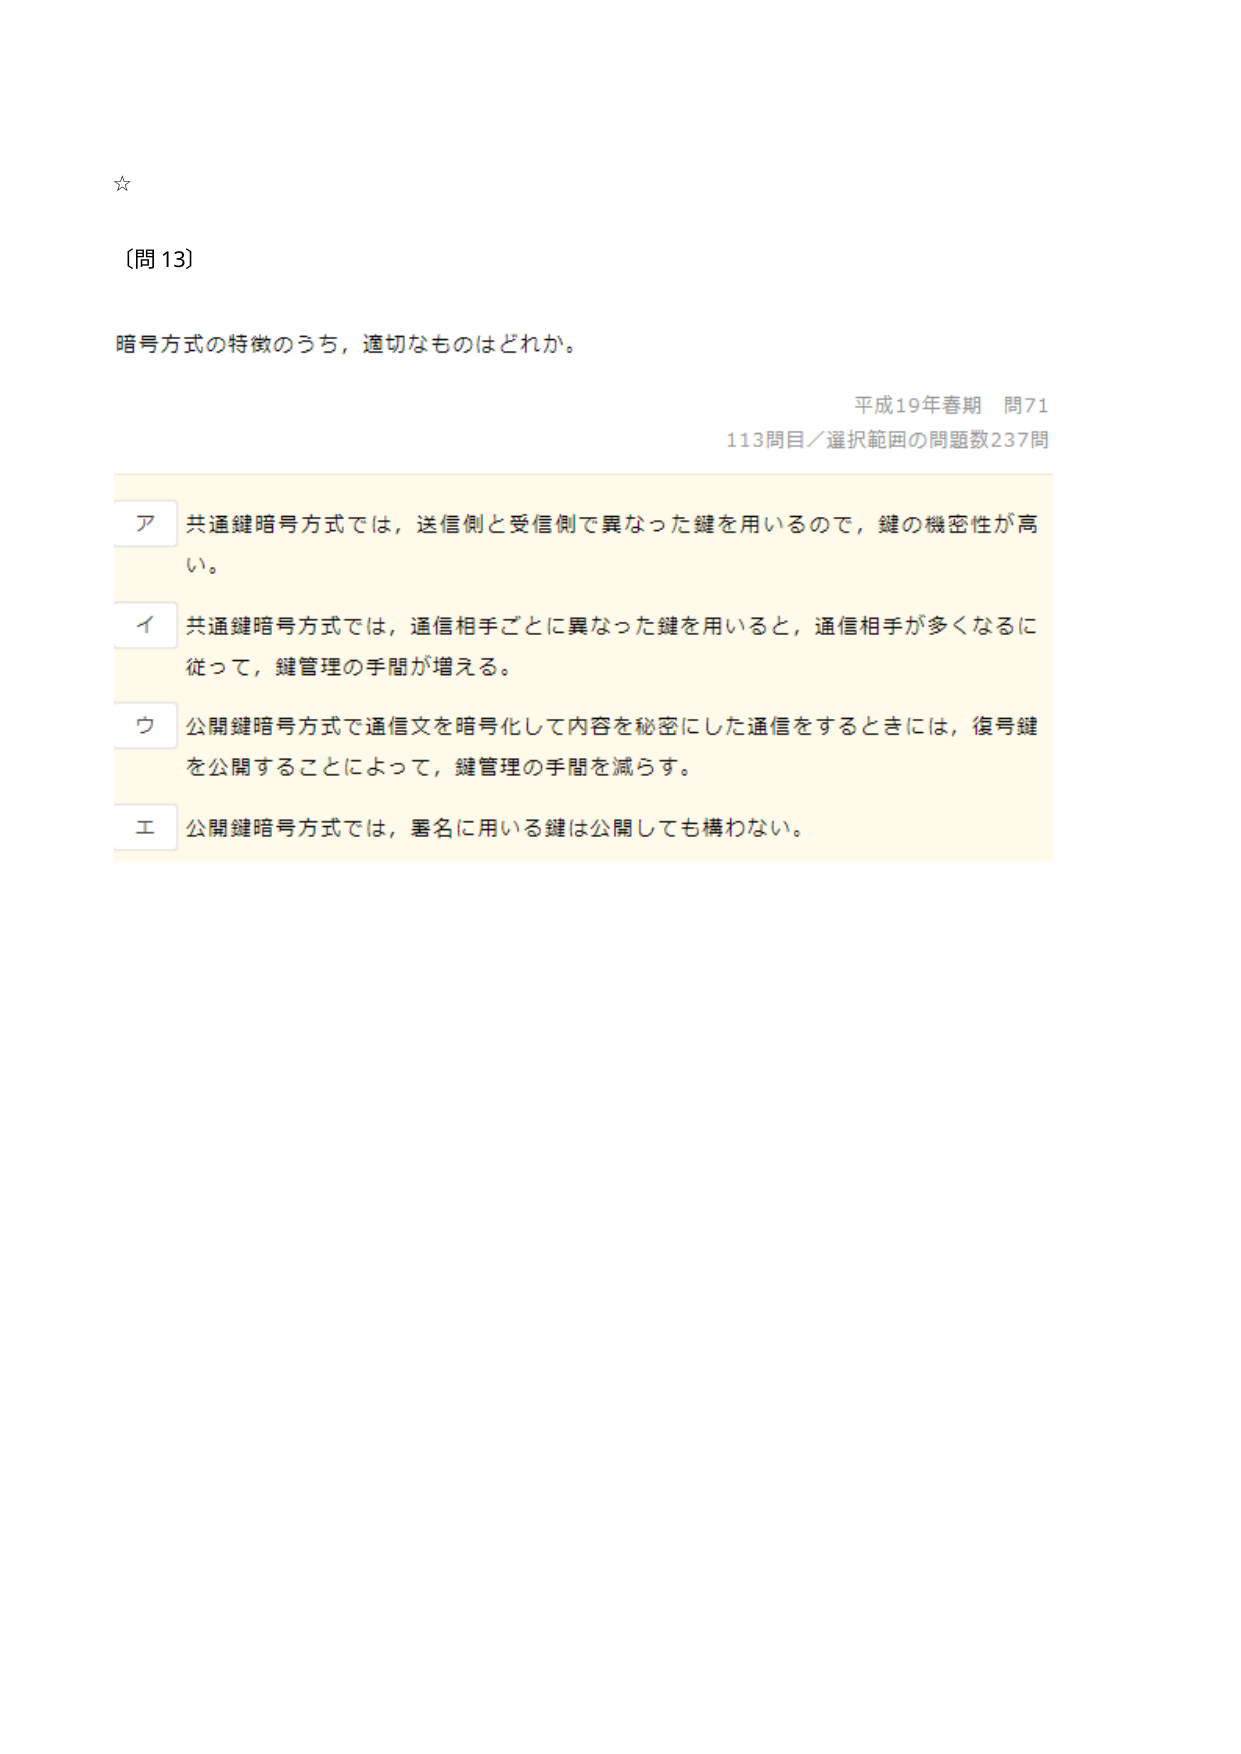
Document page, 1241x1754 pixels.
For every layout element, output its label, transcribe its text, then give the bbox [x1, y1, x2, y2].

text 〔問13〕 [112, 239, 1128, 277]
text ☆ [112, 164, 1128, 202]
picture [114, 314, 1054, 862]
